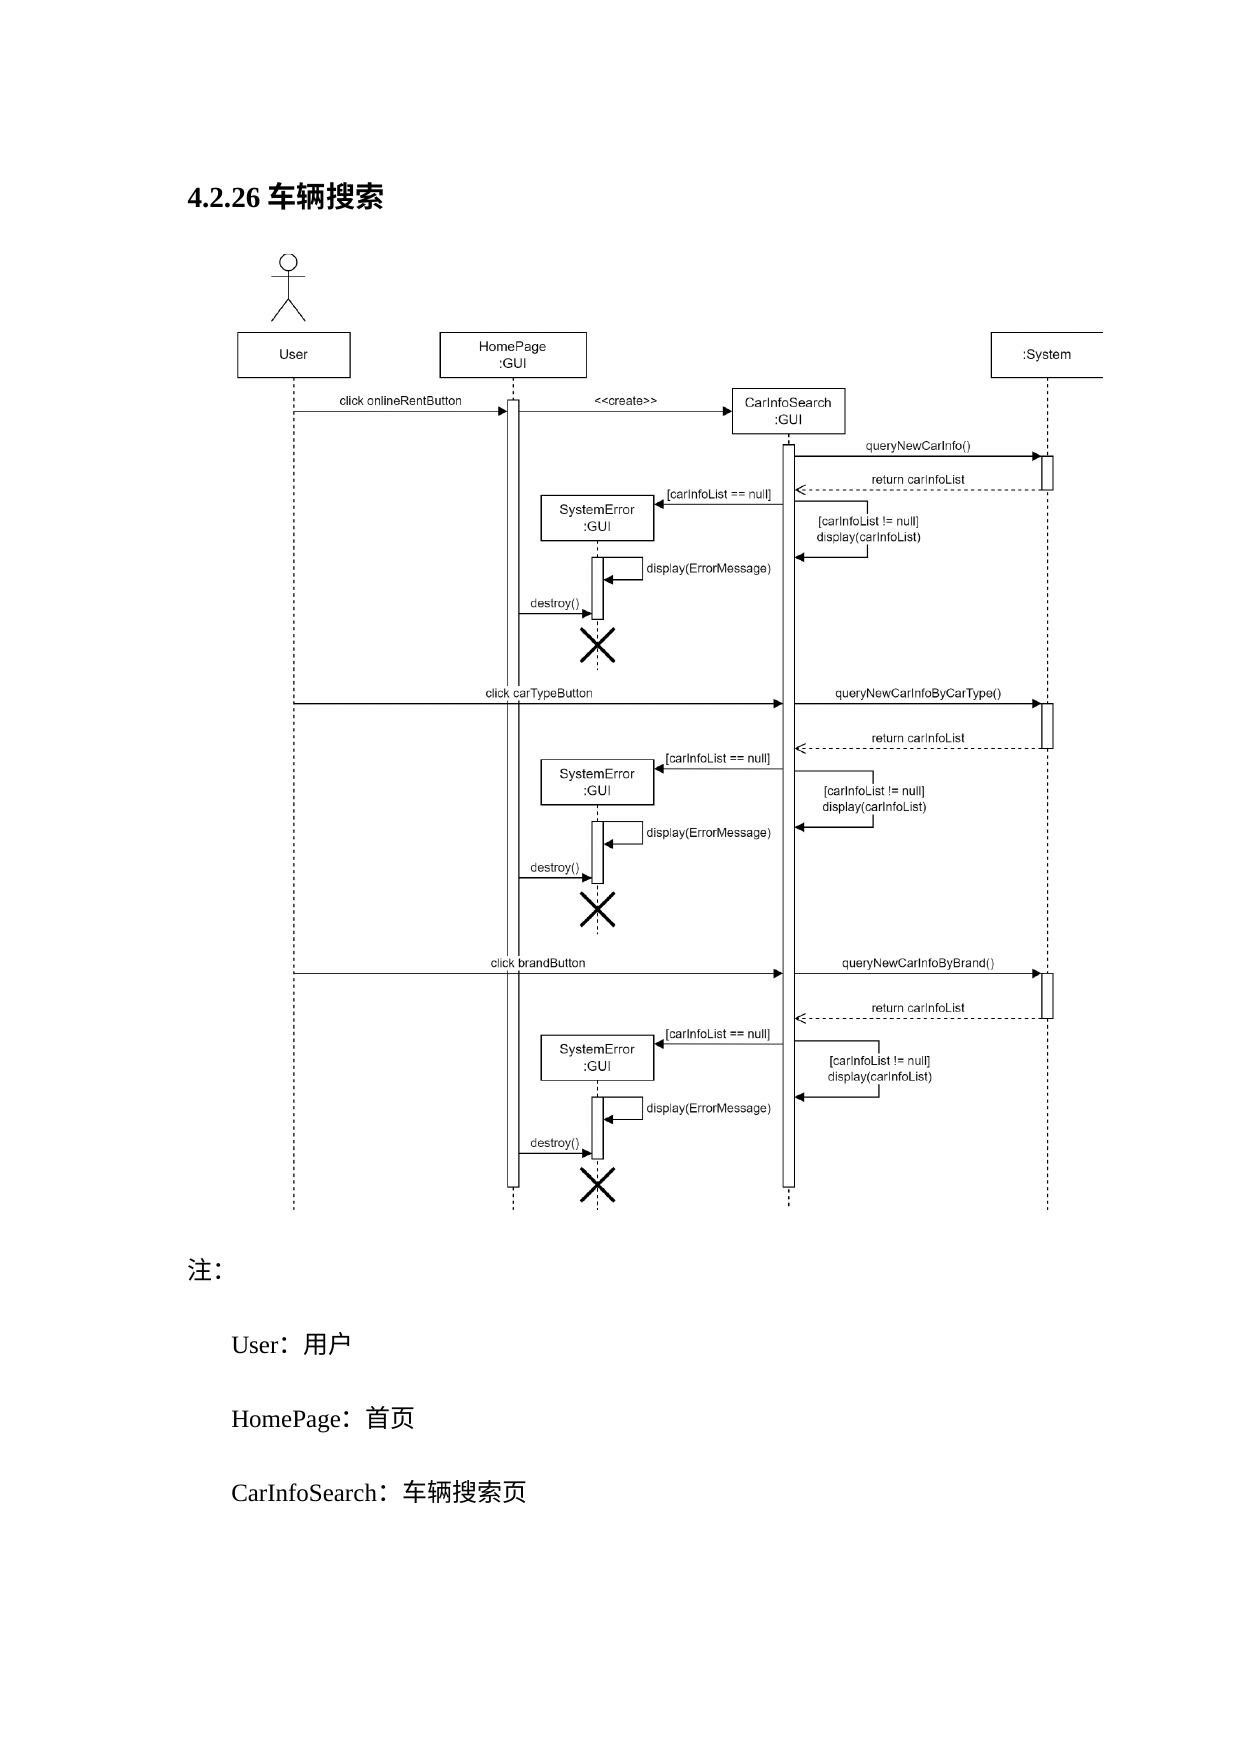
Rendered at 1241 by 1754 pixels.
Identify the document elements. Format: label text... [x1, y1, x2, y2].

text HomePage：首页 [187, 1384, 1053, 1449]
subtitle 车辆搜索 [187, 162, 1053, 227]
text User：用户 [187, 1310, 1053, 1375]
text CarInfoSearch：车辆搜索页 [187, 1458, 1053, 1523]
text 注： [187, 1236, 1053, 1301]
picture [237, 254, 1103, 1211]
